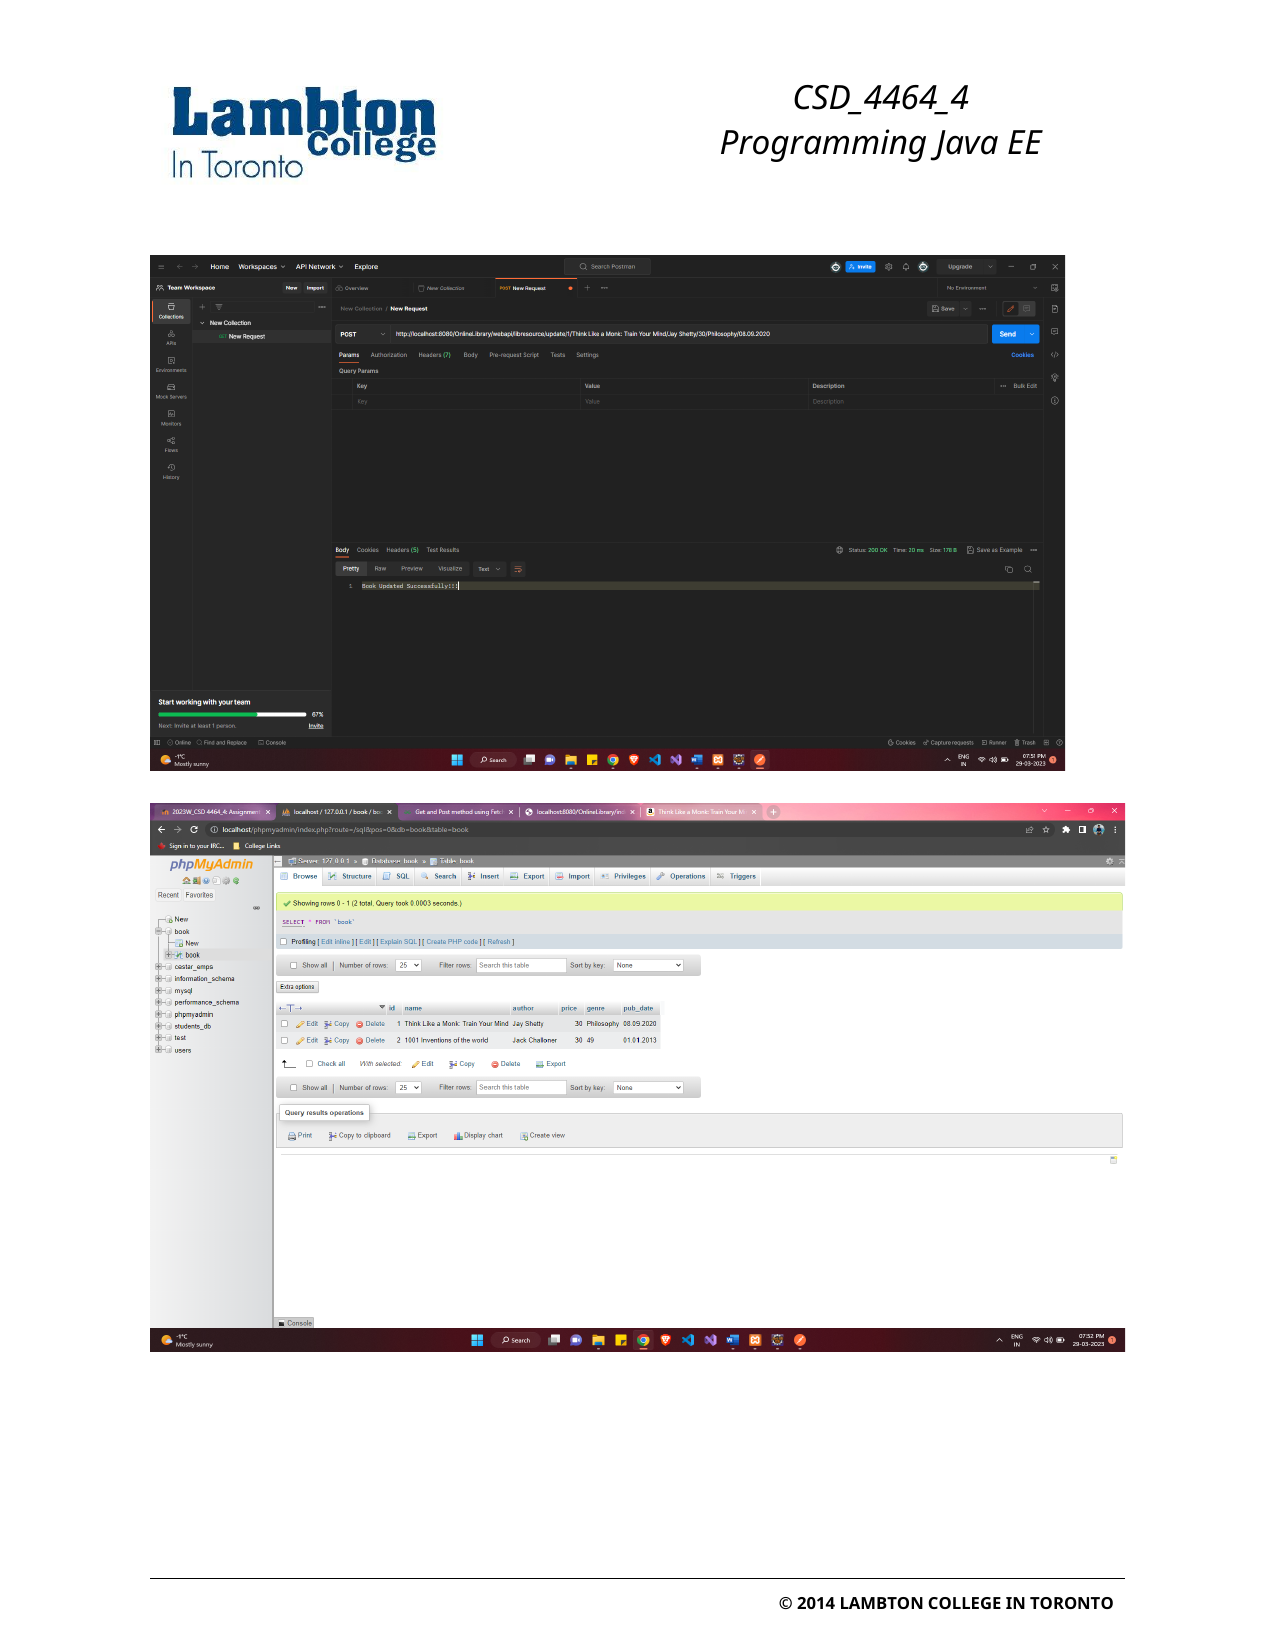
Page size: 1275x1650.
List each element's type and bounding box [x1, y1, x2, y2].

picture [161, 73, 448, 188]
picture [150, 255, 1066, 771]
picture [150, 803, 1125, 1352]
